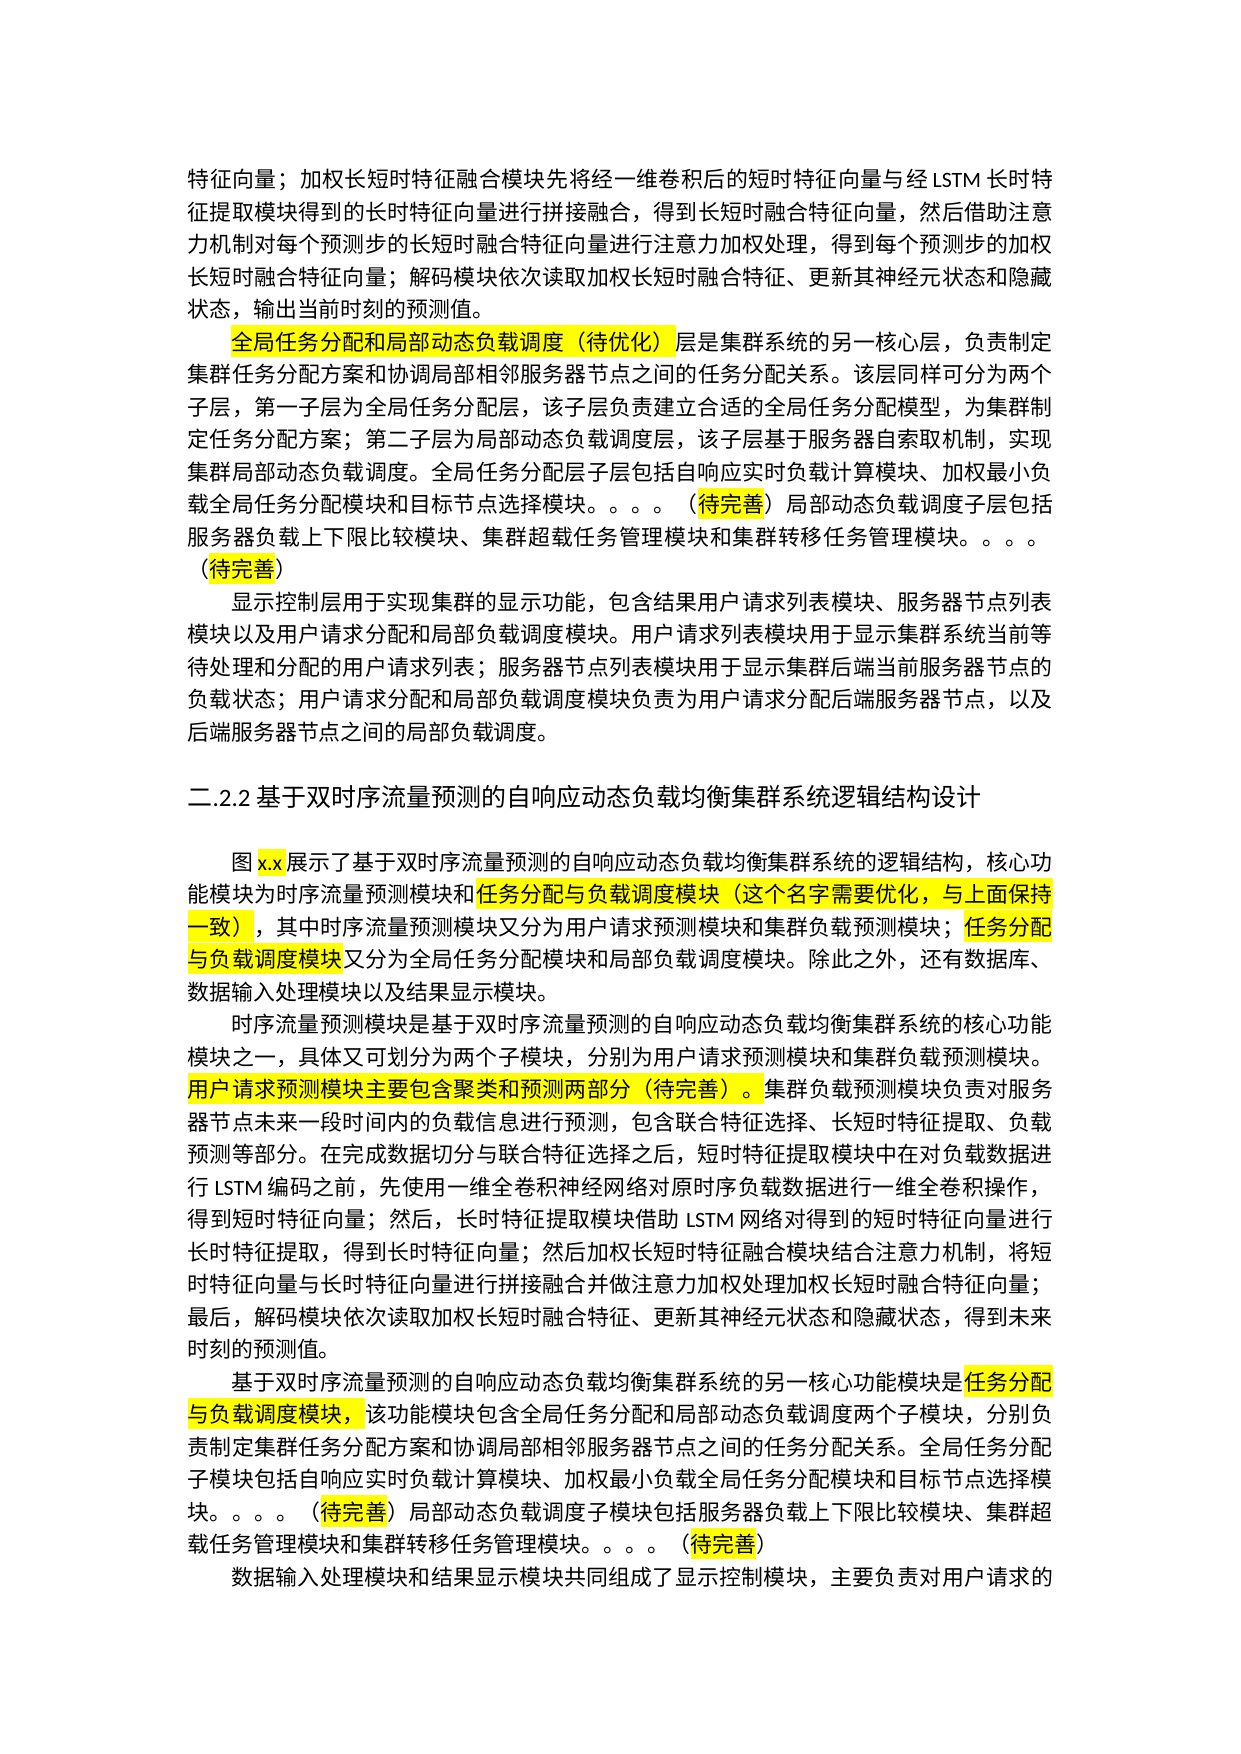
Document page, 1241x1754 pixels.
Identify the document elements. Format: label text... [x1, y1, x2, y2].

text 基于双时序流量预测的自响应动态负载均衡集群系统的另一核心功能模块是任务分配与负载调度模块，该功能模块包含全局任务分配和局部动态负载调度两个子模块，分别负责制定集群任务分配方案和协调局部相邻服务器节点之间的任务分配关系。全局任务分配子模块包括自响应实时负载计算模块、加权最小负载全局任务分配模块和目标节点选择模块。。。。（待完善）局部动态负载调度子模块包括服务器负载上下限比较模块、集群超载任务管理模块和集群转移任务管理模块。。。。（待完善） [187, 1364, 1053, 1559]
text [187, 162, 1053, 324]
text 图x.x展示了基于双时序流量预测的自响应动态负载均衡集群系统的逻辑结构，核心功能模块为时序流量预测模块和任务分配与负载调度模块（这个名字需要优化，与上面保持一致），其中时序流量预测模块又分为用户请求预测模块和集群负载预测模块；任务分配与负载调度模块又分为全局任务分配模块和局部负载调度模块。除此之外，还有数据库、数据输入处理模块以及结果显示模块。 [187, 844, 1053, 1007]
text 显示控制层用于实现集群的显示功能，包含结果用户请求列表模块、服务器节点列表模块以及用户请求分配和局部负载调度模块。用户请求列表模块用于显示集群系统当前等待处理和分配的用户请求列表；服务器节点列表模块用于显示集群后端当前服务器节点的负载状态；用户请求分配和局部负载调度模块负责为用户请求分配后端服务器节点，以及后端服务器节点之间的局部负载调度。 [187, 584, 1053, 747]
subtitle 基于双时序流量预测的自响应动态负载均衡集群系统逻辑结构设计 [187, 763, 1053, 828]
text 全局任务分配和局部动态负载调度（待优化）层是集群系统的另一核心层，负责制定集群任务分配方案和协调局部相邻服务器节点之间的任务分配关系。该层同样可分为两个子层，第一子层为全局任务分配层，该子层负责建立合适的全局任务分配模型，为集群制定任务分配方案；第二子层为局部动态负载调度层，该子层基于服务器自索取机制，实现集群局部动态负载调度。全局任务分配层子层包括自响应实时负载计算模块、加权最小负载全局任务分配模块和目标节点选择模块。。。。（待完善）局部动态负载调度子层包括服务器负载上下限比较模块、集群超载任务管理模块和集群转移任务管理模块。。。。（待完善） [187, 324, 1053, 584]
text 时序流量预测模块是基于双时序流量预测的自响应动态负载均衡集群系统的核心功能模块之一，具体又可划分为两个子模块，分别为用户请求预测模块和集群负载预测模块。用户请求预测模块主要包含聚类和预测两部分（待完善）。集群负载预测模块负责对服务器节点未来一段时间内的负载信息进行预测，包含联合特征选择、长短时特征提取、负载预测等部分。在完成数据切分与联合特征选择之后，短时特征提取模块中在对负载数据进行LSTM编码之前，先使用一维全卷积神经网络对原时序负载数据进行一维全卷积操作，得到短时特征向量；然后，长时特征提取模块借助LSTM网络对得到的短时特征向量进行长时特征提取，得到长时特征向量；然后加权长短时特征融合模块结合注意力机制，将短时特征向量与长时特征向量进行拼接融合并做注意力加权处理加权长短时融合特征向量；最后，解码模块依次读取加权长短时融合特征、更新其神经元状态和隐藏状态，得到未来时刻的预测值。 [187, 1007, 1053, 1364]
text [187, 1559, 1053, 1592]
